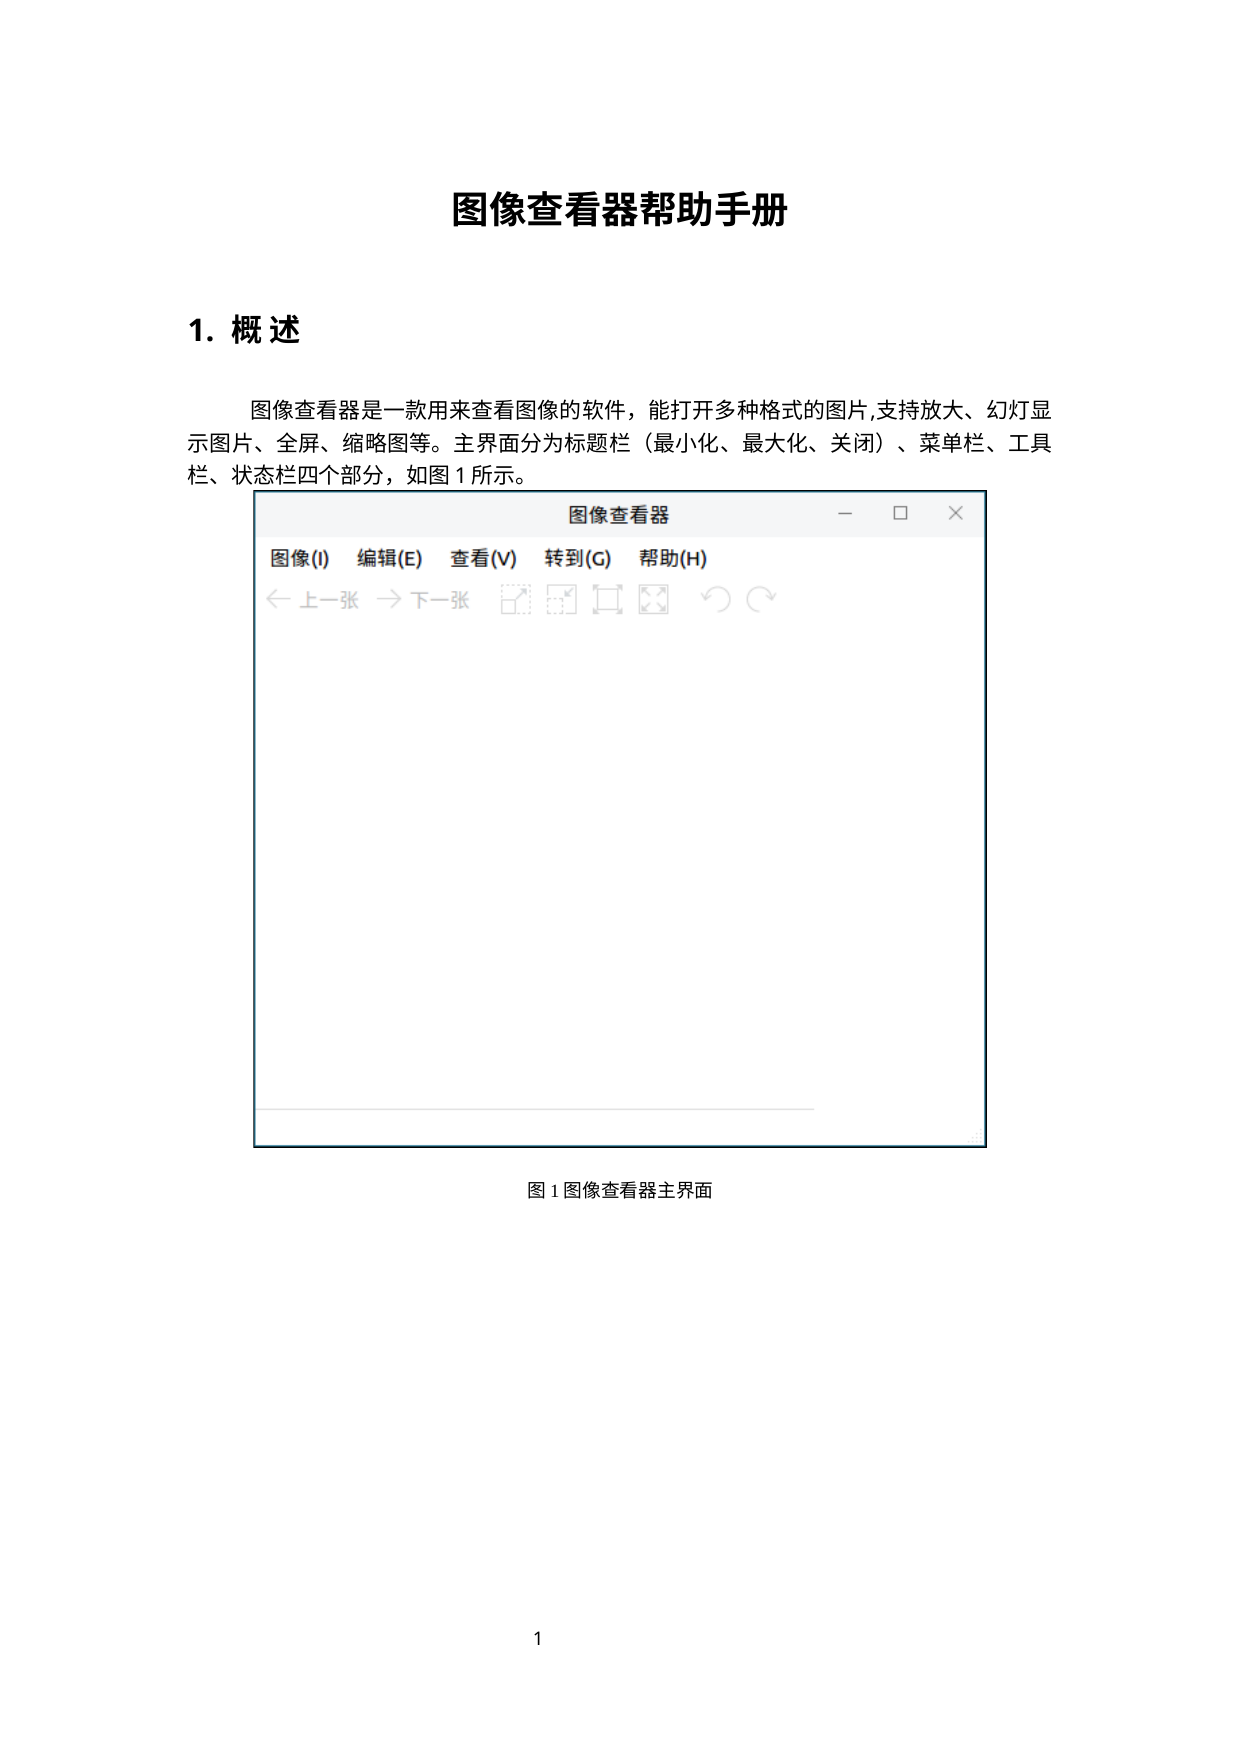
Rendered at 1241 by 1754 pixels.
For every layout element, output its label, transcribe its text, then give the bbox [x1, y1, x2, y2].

text 图像查看器帮助手册 [187, 174, 1053, 239]
subtitle 概 述 [187, 295, 1053, 360]
text 图 1 图像查看器主界面 [187, 1173, 1053, 1206]
picture [253, 490, 987, 1148]
text 图像查看器是一款用来查看图像的软件，能打开多种格式的图片,支持放大、幻灯显示图片、全屏、缩略图等。主界面分为标题栏（最小化、最大化、关闭）、菜单栏、工具栏、状态栏四个部分，如图1所示。 [187, 393, 1053, 491]
